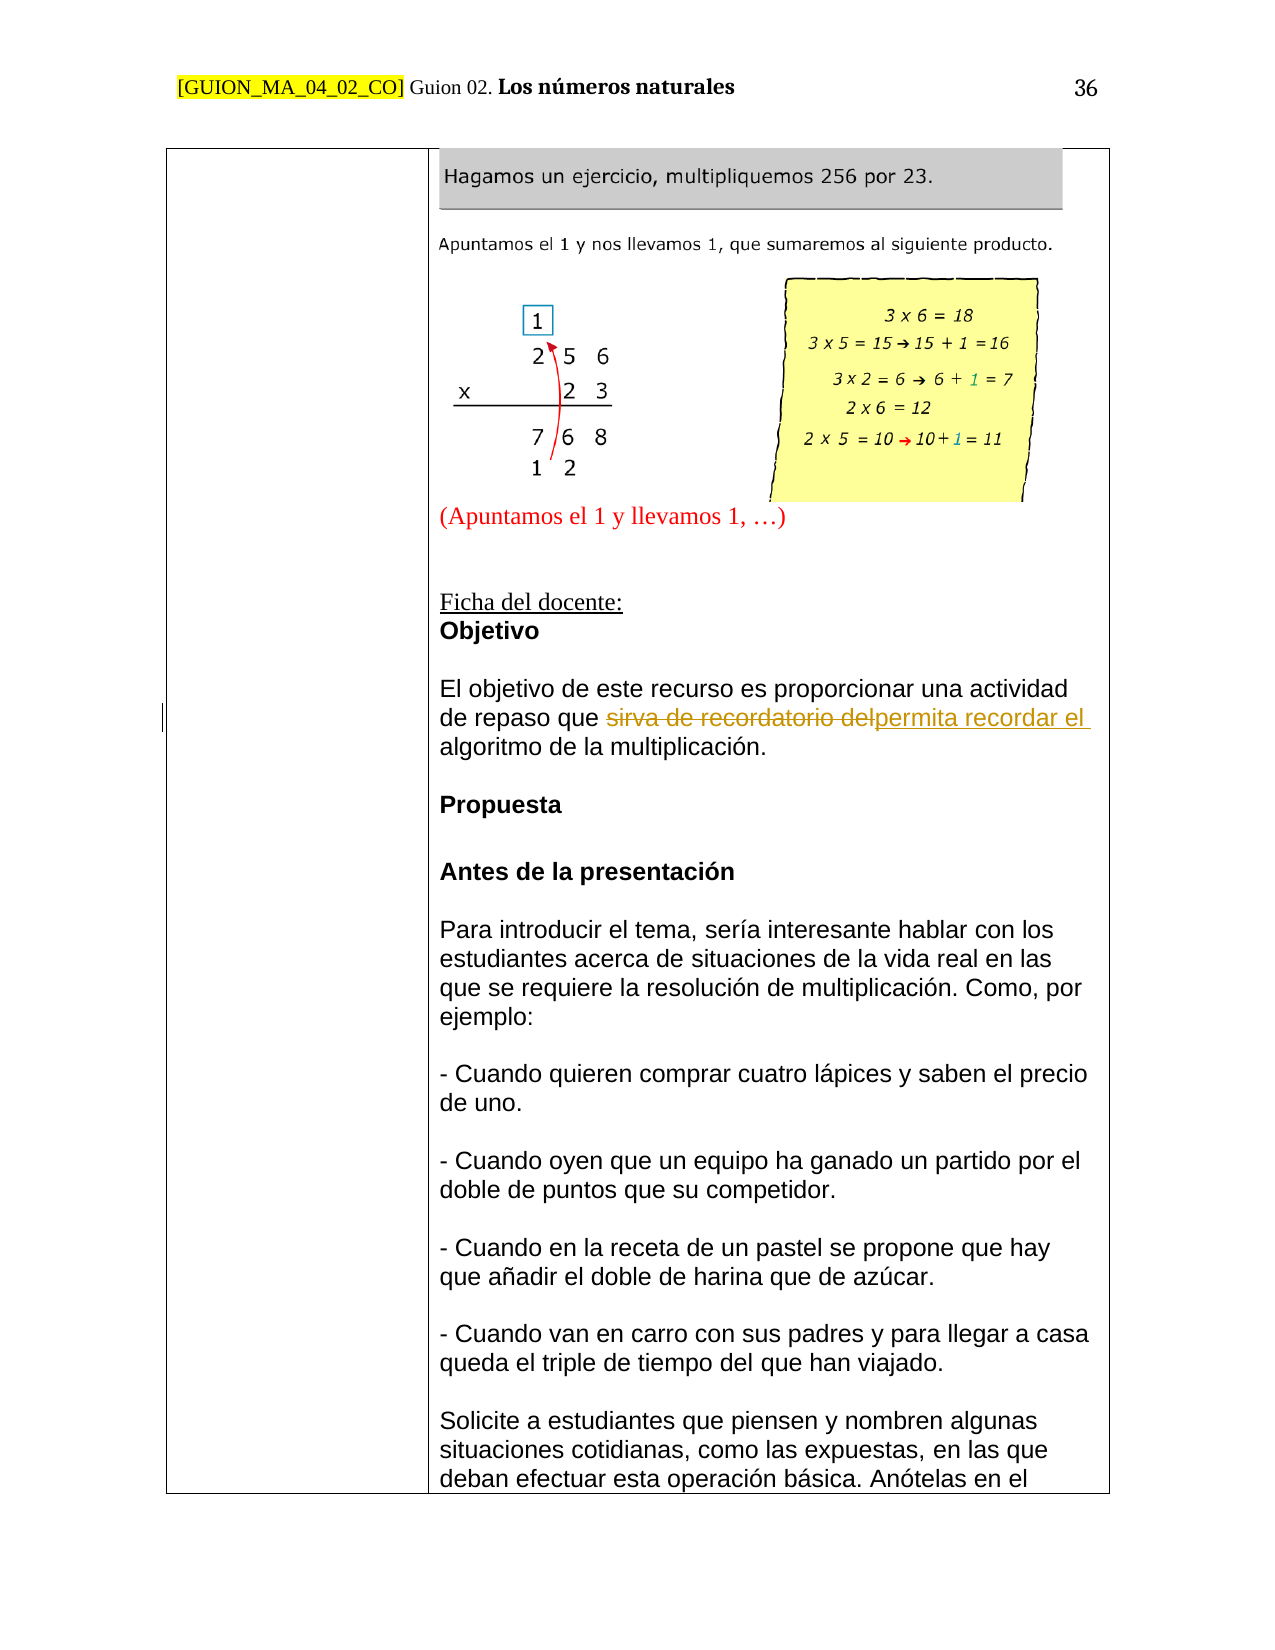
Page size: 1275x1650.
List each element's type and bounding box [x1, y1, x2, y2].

table_cell [429, 149, 1109, 1492]
table_cell [167, 149, 428, 1492]
picture [439, 148, 1063, 502]
